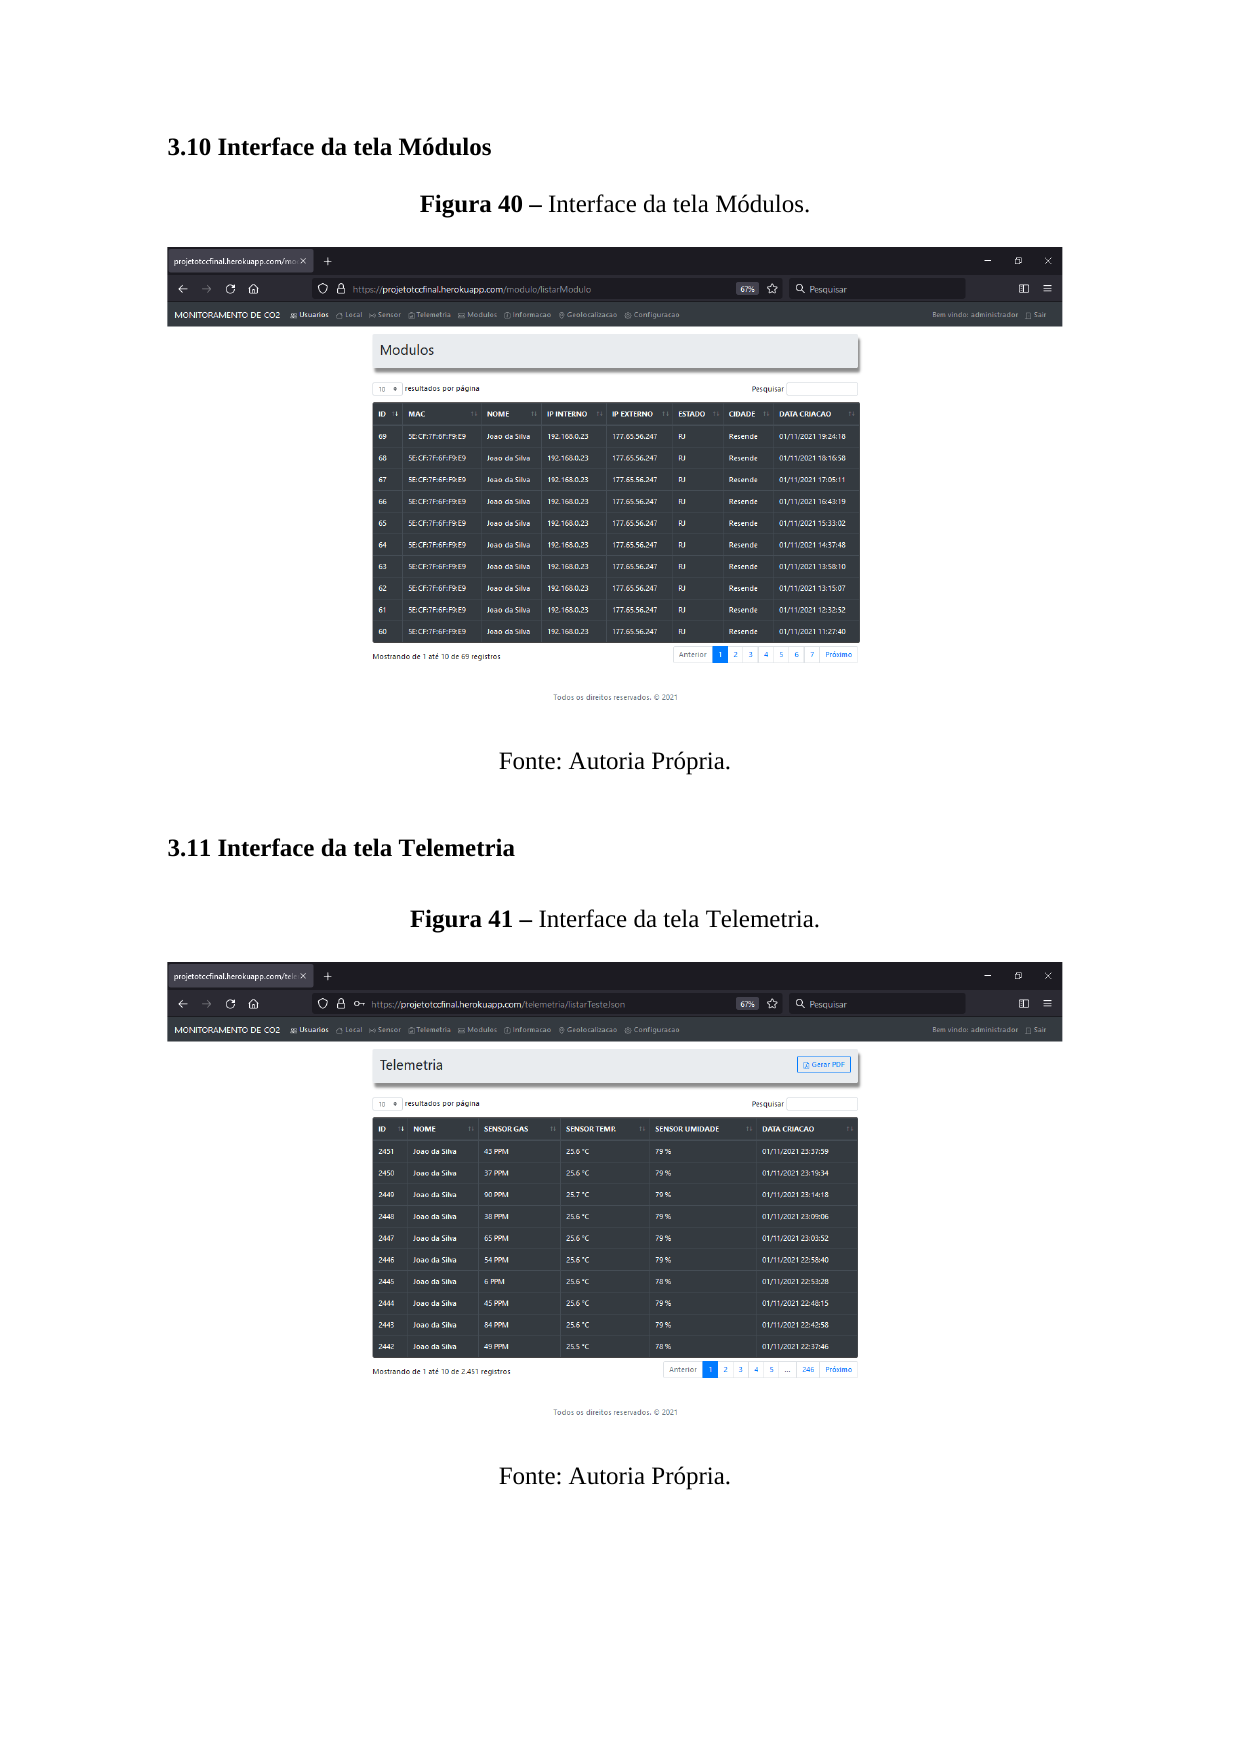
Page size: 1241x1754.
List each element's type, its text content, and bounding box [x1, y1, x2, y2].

text Fonte: Autoria Própria. [167, 1461, 1062, 1490]
text 3.11 Interface da tela Telemetria [167, 833, 1062, 861]
picture [167, 962, 1063, 1433]
text 3.10 Interface da tela Módulos [167, 132, 1062, 161]
text Figura 41 – Interface da tela Telemetria. [167, 904, 1062, 933]
picture [167, 247, 1063, 718]
text Figura 40 – Interface da tela Módulos. [167, 189, 1062, 218]
text Fonte: Autoria Própria. [167, 746, 1062, 775]
